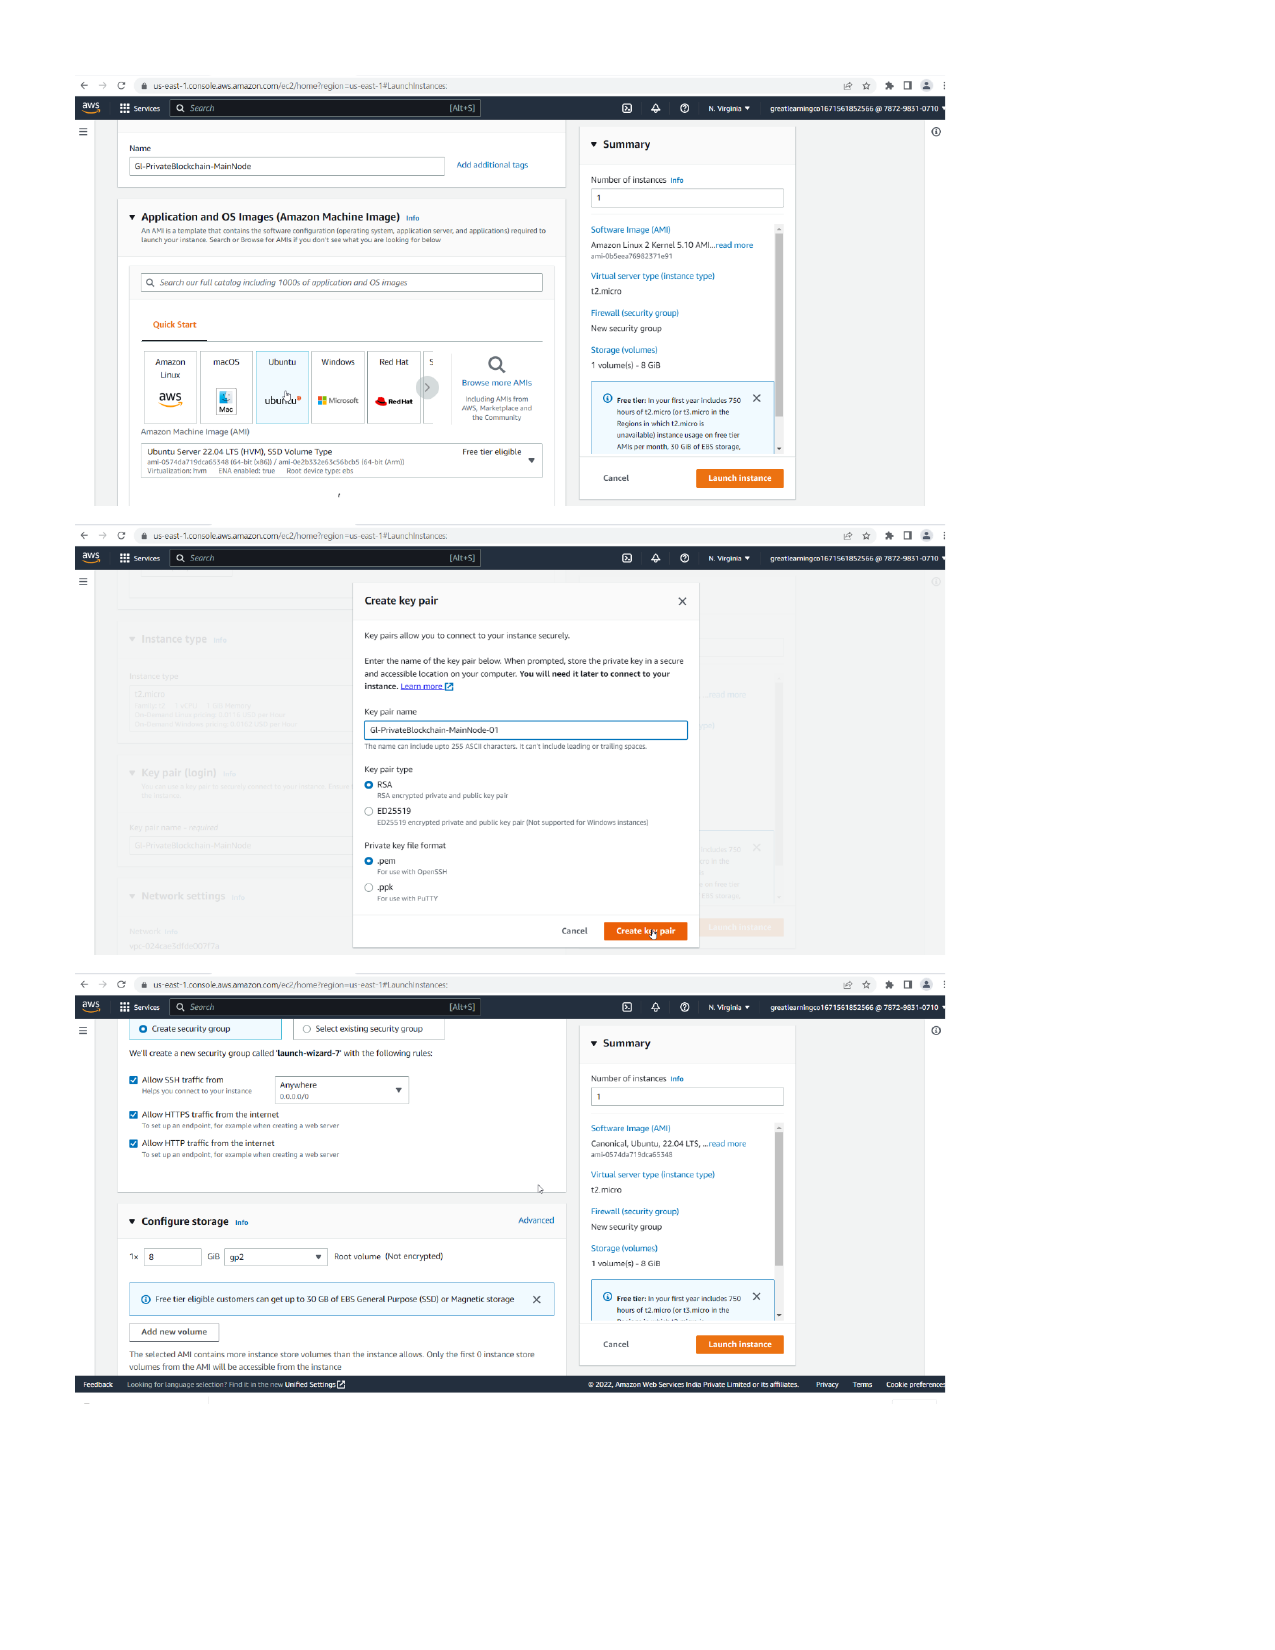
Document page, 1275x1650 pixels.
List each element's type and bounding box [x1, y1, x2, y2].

picture [75, 524, 946, 955]
picture [75, 75, 946, 506]
picture [75, 973, 946, 1404]
